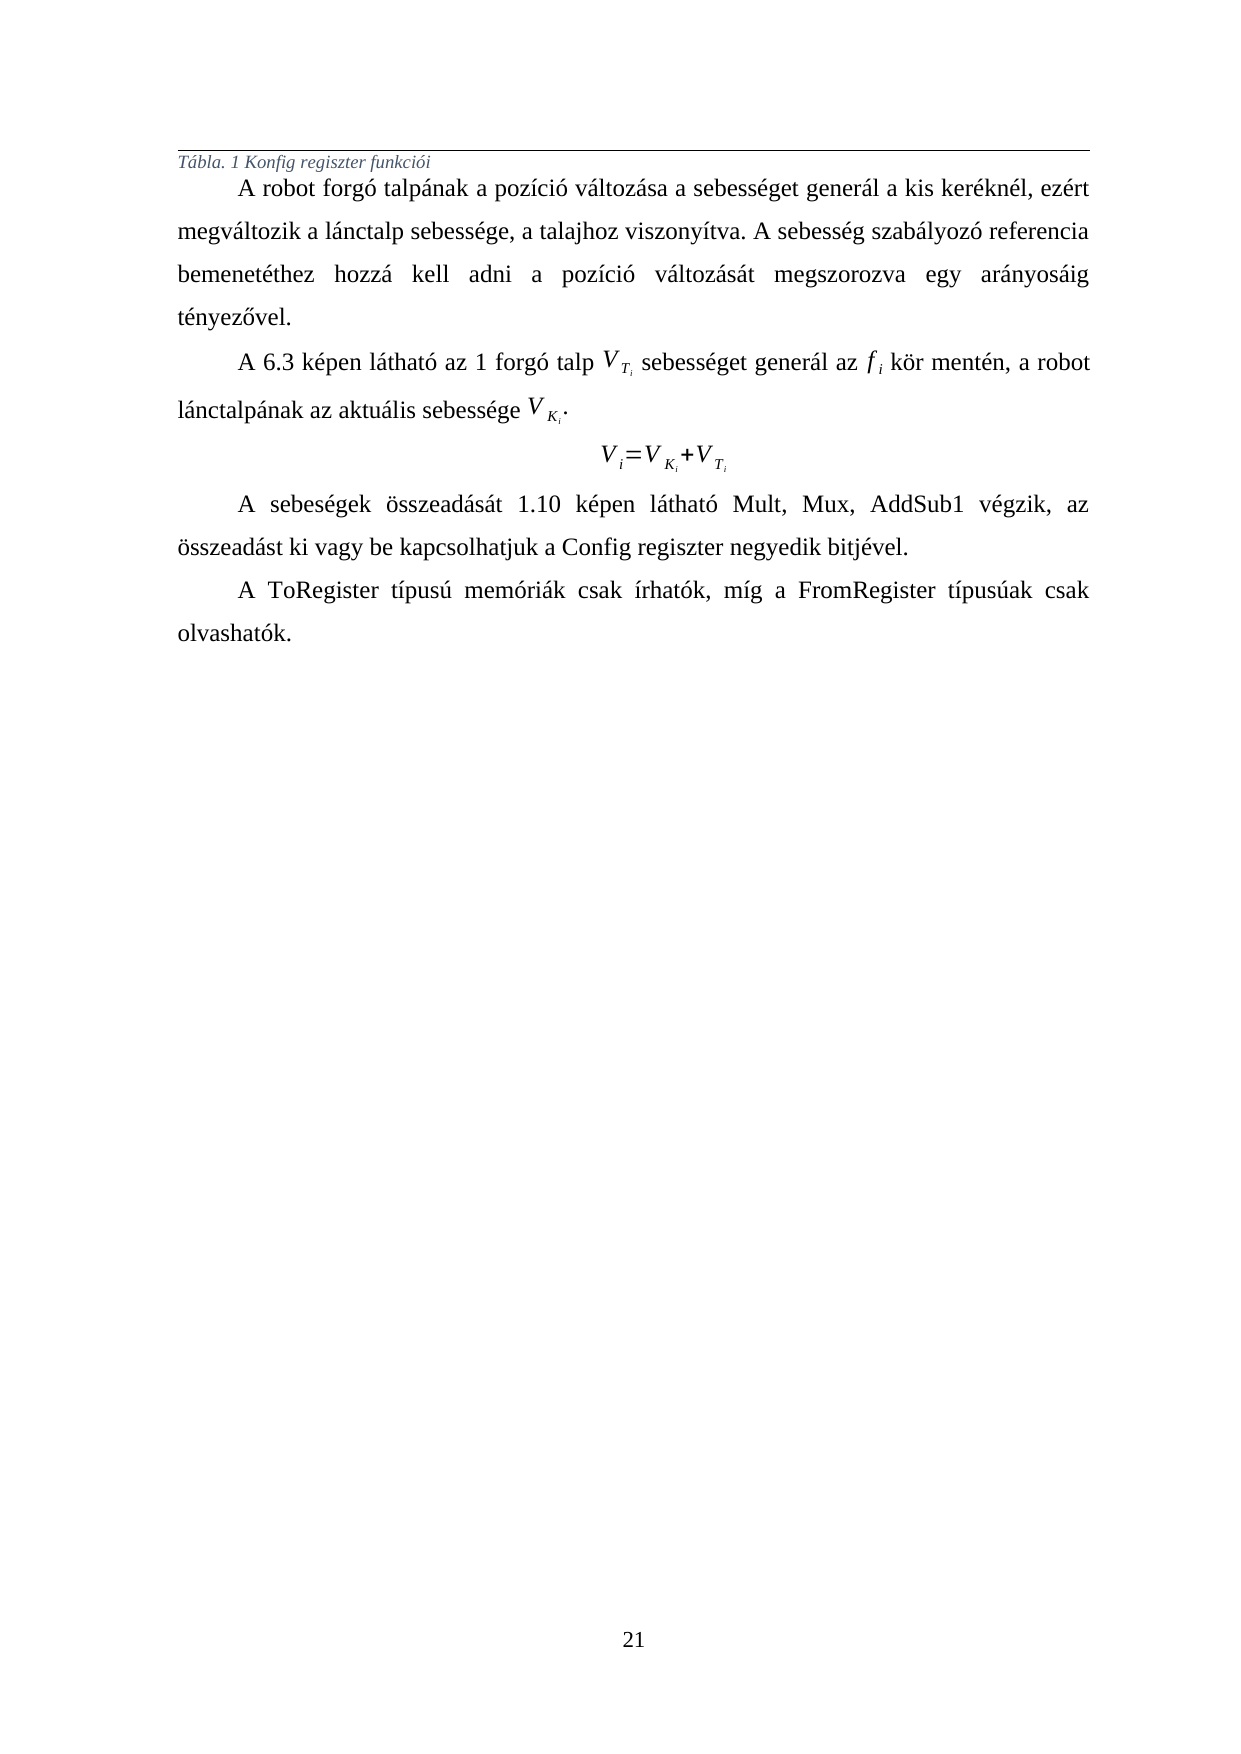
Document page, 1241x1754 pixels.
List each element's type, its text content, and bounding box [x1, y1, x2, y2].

text A ToRegister típusú memóriák csak írhatók, míg a FromRegister típusúak csak olvashatók. [177, 575, 1090, 647]
text Tábla. 1 Konfig regiszter funkciói [177, 151, 1090, 173]
text A robot forgó talpának a pozíció változása a sebességet generál a kis keréknél, ezért megváltozik a lánctalp sebessége, a talajhoz viszonyítva. A sebesség szabályozó referencia bemenetéthez hozzá kell adni a pozíció változását megszorozva egy arányosáig tényezővel. [177, 173, 1090, 331]
text A 6.3 képen látható az 1 forgó talp sebességet generál az kör mentén, a robot lánctalpának az aktuális sebessége [177, 345, 1090, 427]
text A sebeségek összeadását 1.10 képen látható Mult, Mux, AddSub1 végzik, az összeadást ki vagy be kapcsolhatjuk a Config regiszter negyedik bitjével. [177, 489, 1090, 561]
